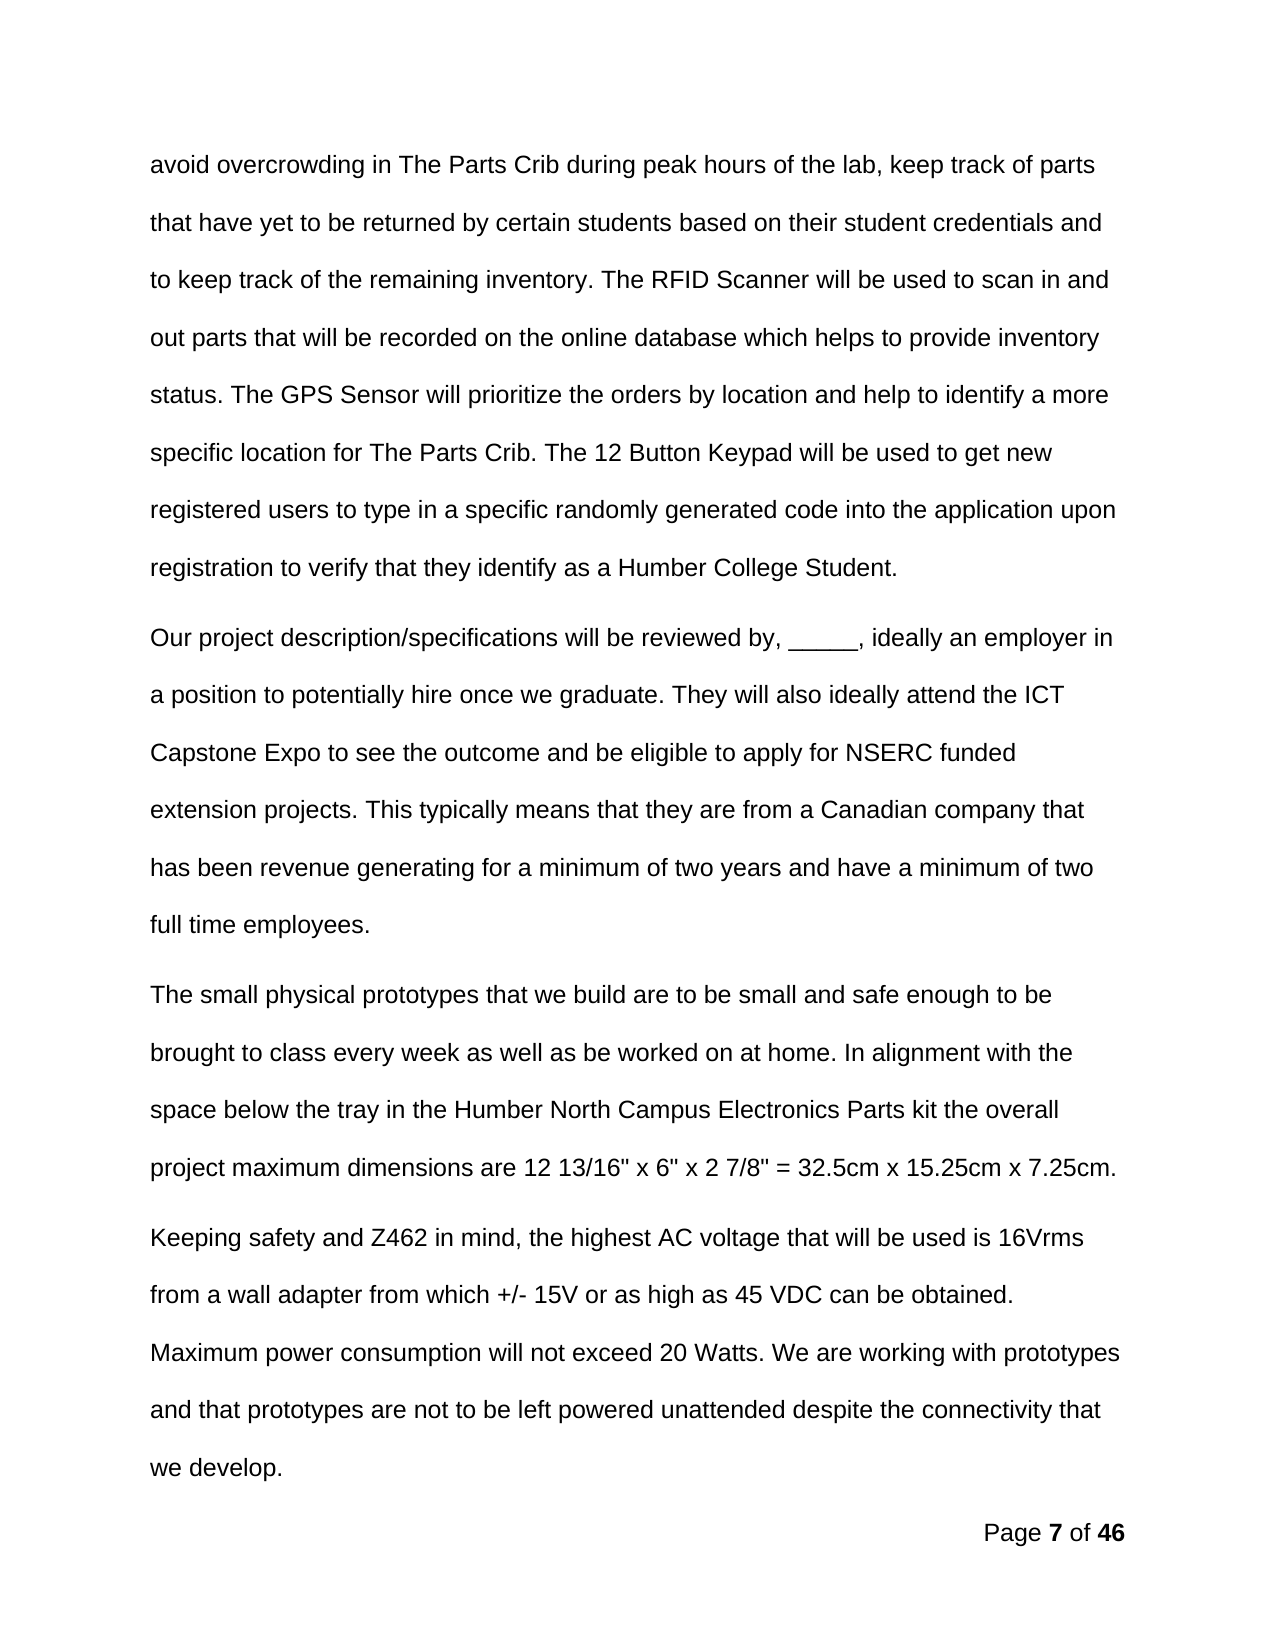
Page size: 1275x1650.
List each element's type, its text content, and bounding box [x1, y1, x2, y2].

text avoid overcrowding in The Parts Crib during peak hours of the lab, keep track of parts that have yet to be returned by certain students based on their student credentials and to keep track of the remaining inventory. The RFID Scanner will be used to scan in and out parts that will be recorded on the online database which helps to provide inventory status. The GPS Sensor will prioritize the orders by location and help to identify a more specific location for The Parts Crib. The 12 Button Keypad will be used to get new registered users to type in a specific randomly generated code into the application upon registration to verify that they identify as a Humber College Student. [150, 150, 1125, 581]
text Our project description/specifications will be reviewed by, _____, ideally an employer in a position to potentially hire once we graduate. They will also ideally attend the ICT Capstone Expo to see the outcome and be eligible to apply for NSERC funded extension projects. This typically means that they are from a Canadian company that has been revenue generating for a minimum of two years and have a minimum of two full time employees. [150, 622, 1125, 939]
text Keeping safety and Z462 in mind, the highest AC voltage that will be used is 16Vrms from a wall adapter from which +/- 15V or as high as 45 VDC can be obtained. Maximum power consumption will not exceed 20 Watts. We are working with prototypes and that prototypes are not to be left powered unattended despite the connectivity that we develop. [150, 1222, 1125, 1481]
text The small physical prototypes that we build are to be small and safe enough to be brought to class every week as well as be worked on at home. In alignment with the space below the tray in the Humber North Campus Electronics Parts kit the overall project maximum dimensions are 12 13/16" x 6" x 2 7/8" = 32.5cm x 15.25cm x 7.25cm. [150, 980, 1125, 1181]
